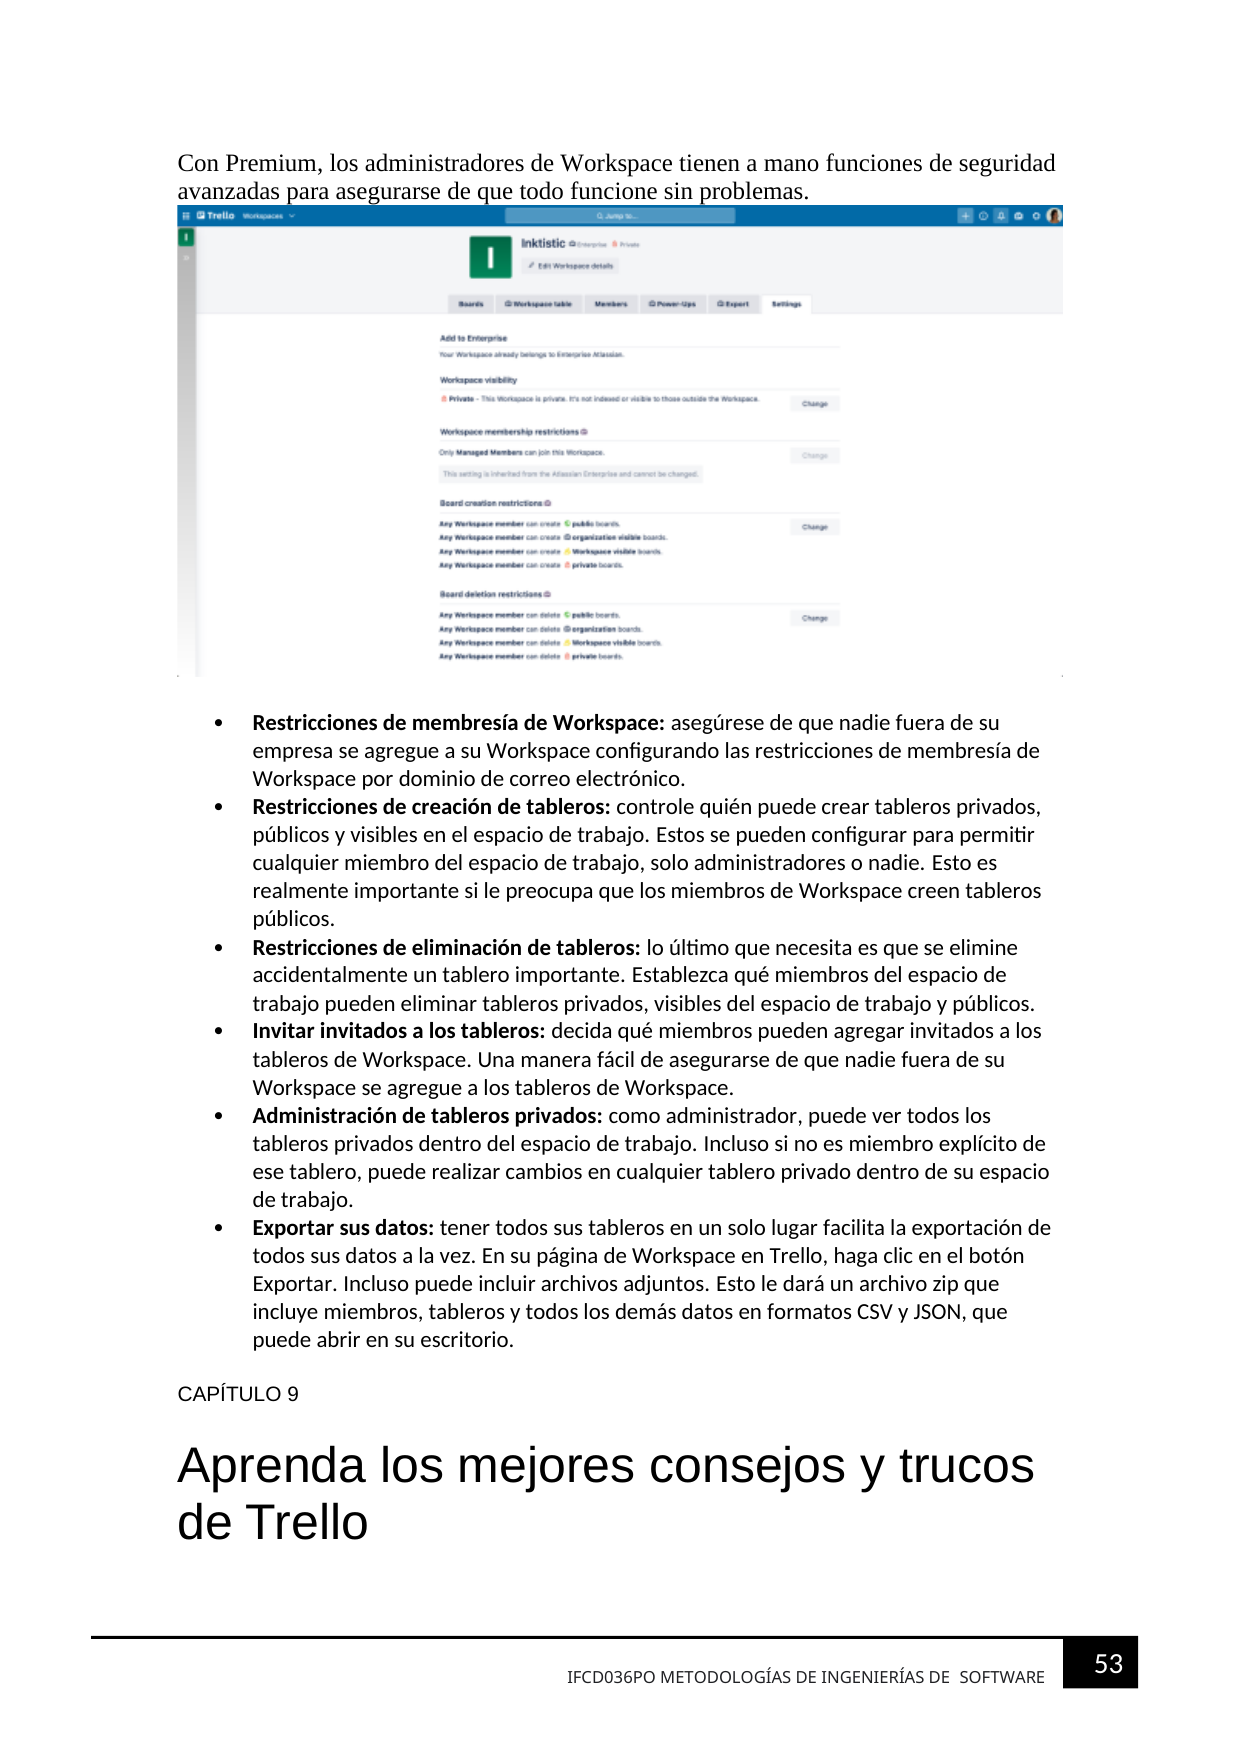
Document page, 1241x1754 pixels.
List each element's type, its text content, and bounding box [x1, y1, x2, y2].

list Administración de tableros privados: como administrador, puede ver todos los tableros privados dentro del espacio de trabajo. Incluso si no es miembro explícito de ese tablero, puede realizar cambios en cualquier tablero privado dentro de su espacio de trabajo. [215, 1101, 1063, 1213]
list Restricciones de eliminación de tableros: lo último que necesita es que se elimine accidentalmente un tablero importante. Establezca qué miembros del espacio de trabajo pueden eliminar tableros privados, visibles del espacio de trabajo y públicos. [215, 933, 1063, 1017]
list Exportar sus datos: tener todos sus tableros en un solo lugar facilita la exportación de todos sus datos a la vez. En su página de Workspace en Trello, haga clic en el botón Exportar. Incluso puede incluir archivos adjuntos. Esto le dará un archivo zip que incluye miembros, tableros y todos los demás datos en formatos CSV y JSON, que puede abrir en su escritorio. [215, 1213, 1063, 1353]
list Restricciones de membresía de Workspace: asegúrese de que nadie fuera de su empresa se agregue a su Workspace configurando las restricciones de membresía de Workspace por dominio de correo electrónico. [215, 708, 1063, 792]
picture [177, 205, 1063, 677]
text Con Premium, los administradores de Workspace tienen a mano funciones de seguridad avanzadas para asegurarse de que todo funcione sin problemas. [177, 148, 1063, 205]
text Aprenda los mejores consejos y trucos de Trello [177, 1435, 1063, 1550]
list Invitar invitados a los tableros: decida qué miembros pueden agregar invitados a los tableros de Workspace. Una manera fácil de asegurarse de que nadie fuera de su Workspace se agregue a los tableros de Workspace. [215, 1017, 1063, 1101]
list Restricciones de creación de tableros: controle quién puede crear tableros privados, públicos y visibles en el espacio de trabajo. Estos se pueden configurar para permitir cualquier miembro del espacio de trabajo, solo administradores o nadie. Esto es realmente importante si le preocupa que los miembros de Workspace creen tableros públicos. [215, 792, 1063, 933]
text CAPÍTULO 9 [177, 1382, 1063, 1406]
